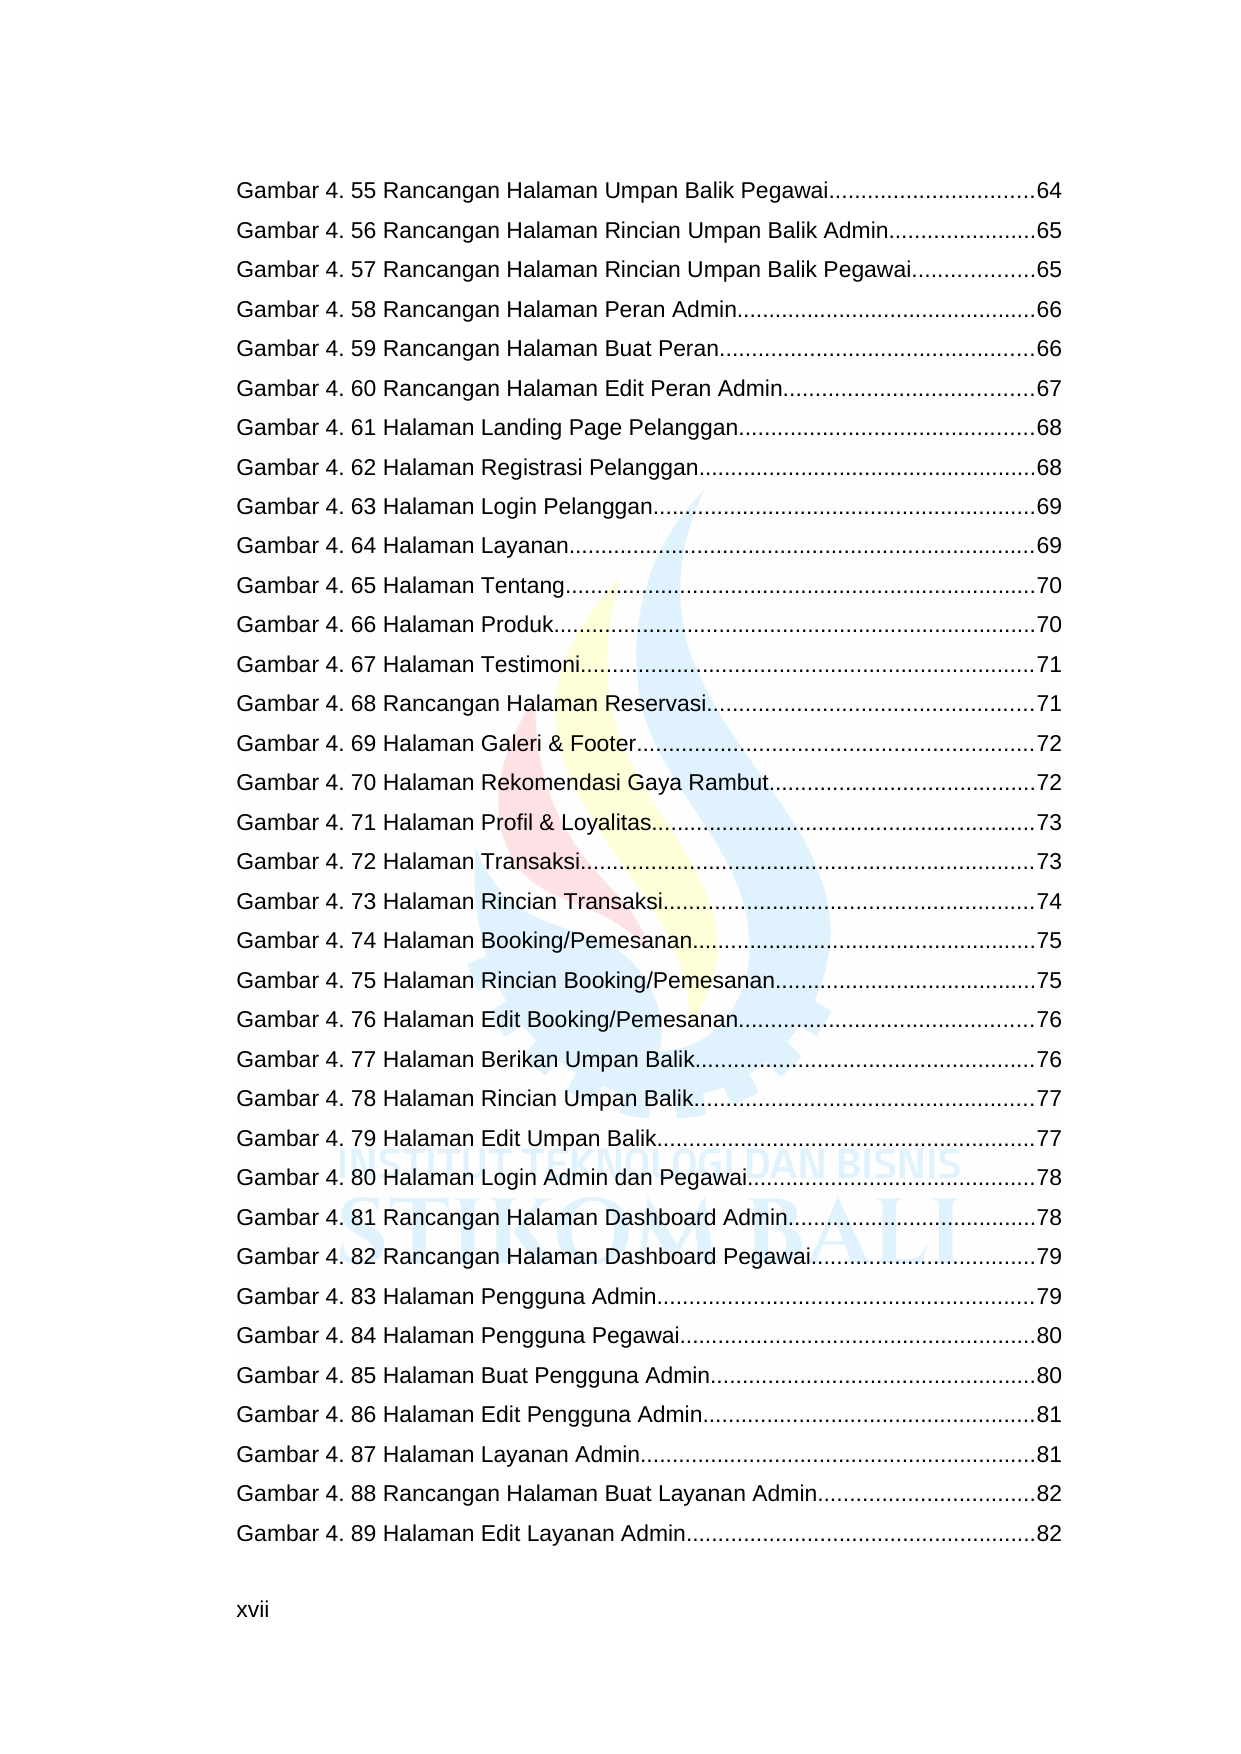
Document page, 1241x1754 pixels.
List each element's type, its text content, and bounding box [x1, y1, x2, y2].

text Gambar 4. 84 Halaman Pengguna Pegawai 80 [236, 1322, 1063, 1348]
text Gambar 4. 60 Rancangan Halaman Edit Peran Admin 67 [236, 374, 1063, 401]
text Gambar 4. 81 Rancangan Halaman Dashboard Admin 78 [236, 1204, 1063, 1230]
text Gambar 4. 77 Halaman Berikan Umpan Balik 76 [236, 1046, 1063, 1072]
text Gambar 4. 80 Halaman Login Admin dan Pegawai 78 [236, 1164, 1063, 1191]
text Gambar 4. 78 Halaman Rincian Umpan Balik 77 [236, 1085, 1063, 1112]
text Gambar 4. 85 Halaman Buat Pengguna Admin 80 [236, 1362, 1063, 1388]
text Gambar 4. 58 Rancangan Halaman Peran Admin 66 [236, 296, 1063, 322]
text Gambar 4. 74 Halaman Booking/Pemesanan 75 [236, 927, 1063, 954]
text Gambar 4. 75 Halaman Rincian Booking/Pemesanan 75 [236, 967, 1063, 993]
text Gambar 4. 71 Halaman Profil & Loyalitas 73 [236, 809, 1063, 835]
text Gambar 4. 68 Rancangan Halaman Reservasi 71 [236, 690, 1063, 717]
text Gambar 4. 87 Halaman Layanan Admin 81 [236, 1441, 1063, 1467]
text Gambar 4. 64 Halaman Layanan 69 [236, 532, 1063, 559]
text Gambar 4. 69 Halaman Galeri & Footer 72 [236, 730, 1063, 756]
text Gambar 4. 79 Halaman Edit Umpan Balik 77 [236, 1125, 1063, 1151]
text Gambar 4. 59 Rancangan Halaman Buat Peran 66 [236, 335, 1063, 361]
text Gambar 4. 57 Rancangan Halaman Rincian Umpan Balik Pegawai 65 [236, 256, 1063, 282]
text Gambar 4. 62 Halaman Registrasi Pelanggan 68 [236, 453, 1063, 480]
text Gambar 4. 56 Rancangan Halaman Rincian Umpan Balik Admin 65 [236, 217, 1063, 243]
text Gambar 4. 65 Halaman Tentang 70 [236, 572, 1063, 598]
text Gambar 4. 82 Rancangan Halaman Dashboard Pegawai 79 [236, 1243, 1063, 1269]
text Gambar 4. 55 Rancangan Halaman Umpan Balik Pegawai 64 [236, 177, 1063, 203]
text Gambar 4. 63 Halaman Login Pelanggan 69 [236, 493, 1063, 519]
text Gambar 4. 73 Halaman Rincian Transaksi 74 [236, 888, 1063, 914]
text Gambar 4. 86 Halaman Edit Pengguna Admin 81 [236, 1401, 1063, 1427]
text Gambar 4. 76 Halaman Edit Booking/Pemesanan 76 [236, 1006, 1063, 1033]
text Gambar 4. 83 Halaman Pengguna Admin 79 [236, 1283, 1063, 1309]
text Gambar 4. 61 Halaman Landing Page Pelanggan 68 [236, 414, 1063, 440]
text Gambar 4. 88 Rancangan Halaman Buat Layanan Admin 82 [236, 1480, 1063, 1506]
text Gambar 4. 70 Halaman Rekomendasi Gaya Rambut 72 [236, 769, 1063, 796]
text Gambar 4. 67 Halaman Testimoni 71 [236, 651, 1063, 677]
text Gambar 4. 89 Halaman Edit Layanan Admin 82 [236, 1519, 1063, 1546]
text Gambar 4. 66 Halaman Produk 70 [236, 611, 1063, 638]
text Gambar 4. 72 Halaman Transaksi 73 [236, 848, 1063, 875]
